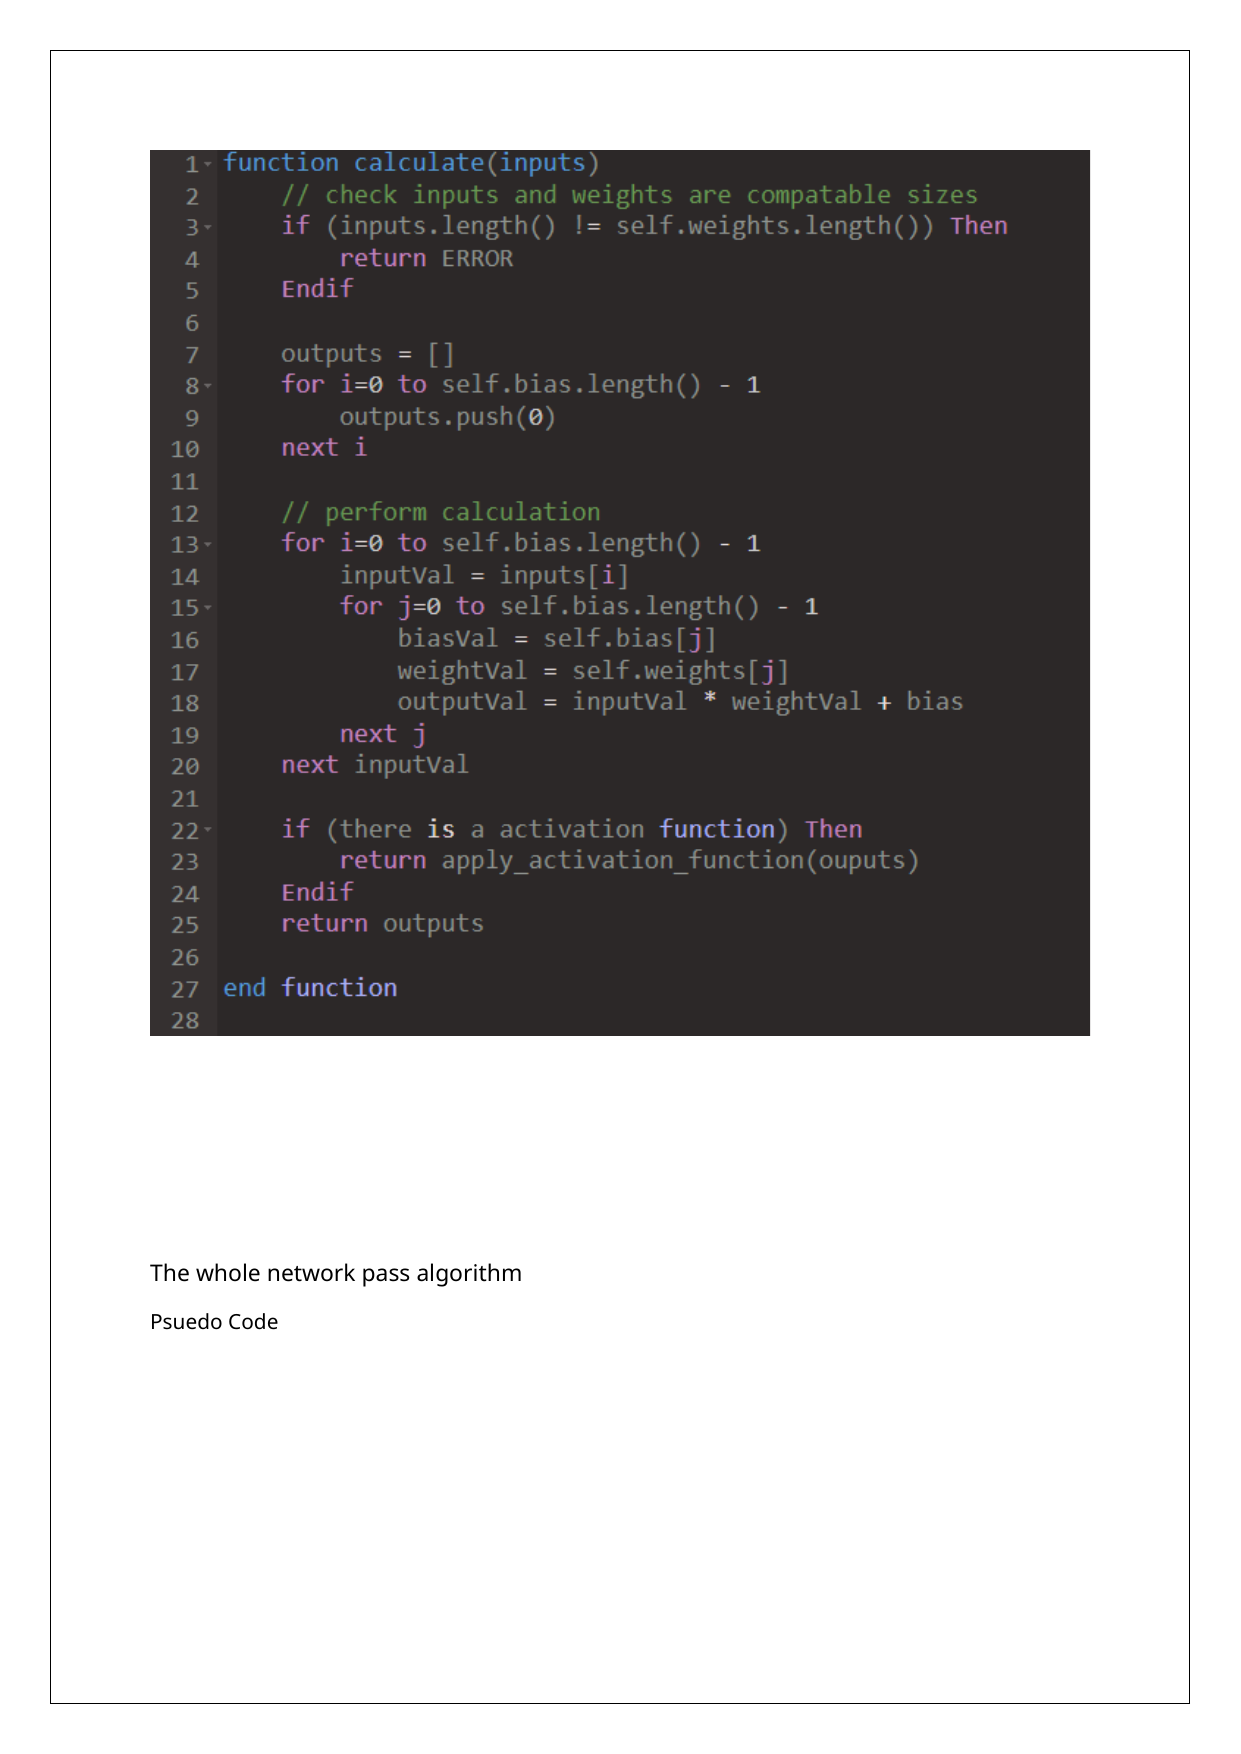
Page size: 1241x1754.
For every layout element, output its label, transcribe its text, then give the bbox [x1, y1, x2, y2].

text The whole network pass algorithm [150, 1257, 1090, 1288]
text Psuedo Code [150, 1307, 1090, 1336]
picture [150, 150, 1091, 1036]
